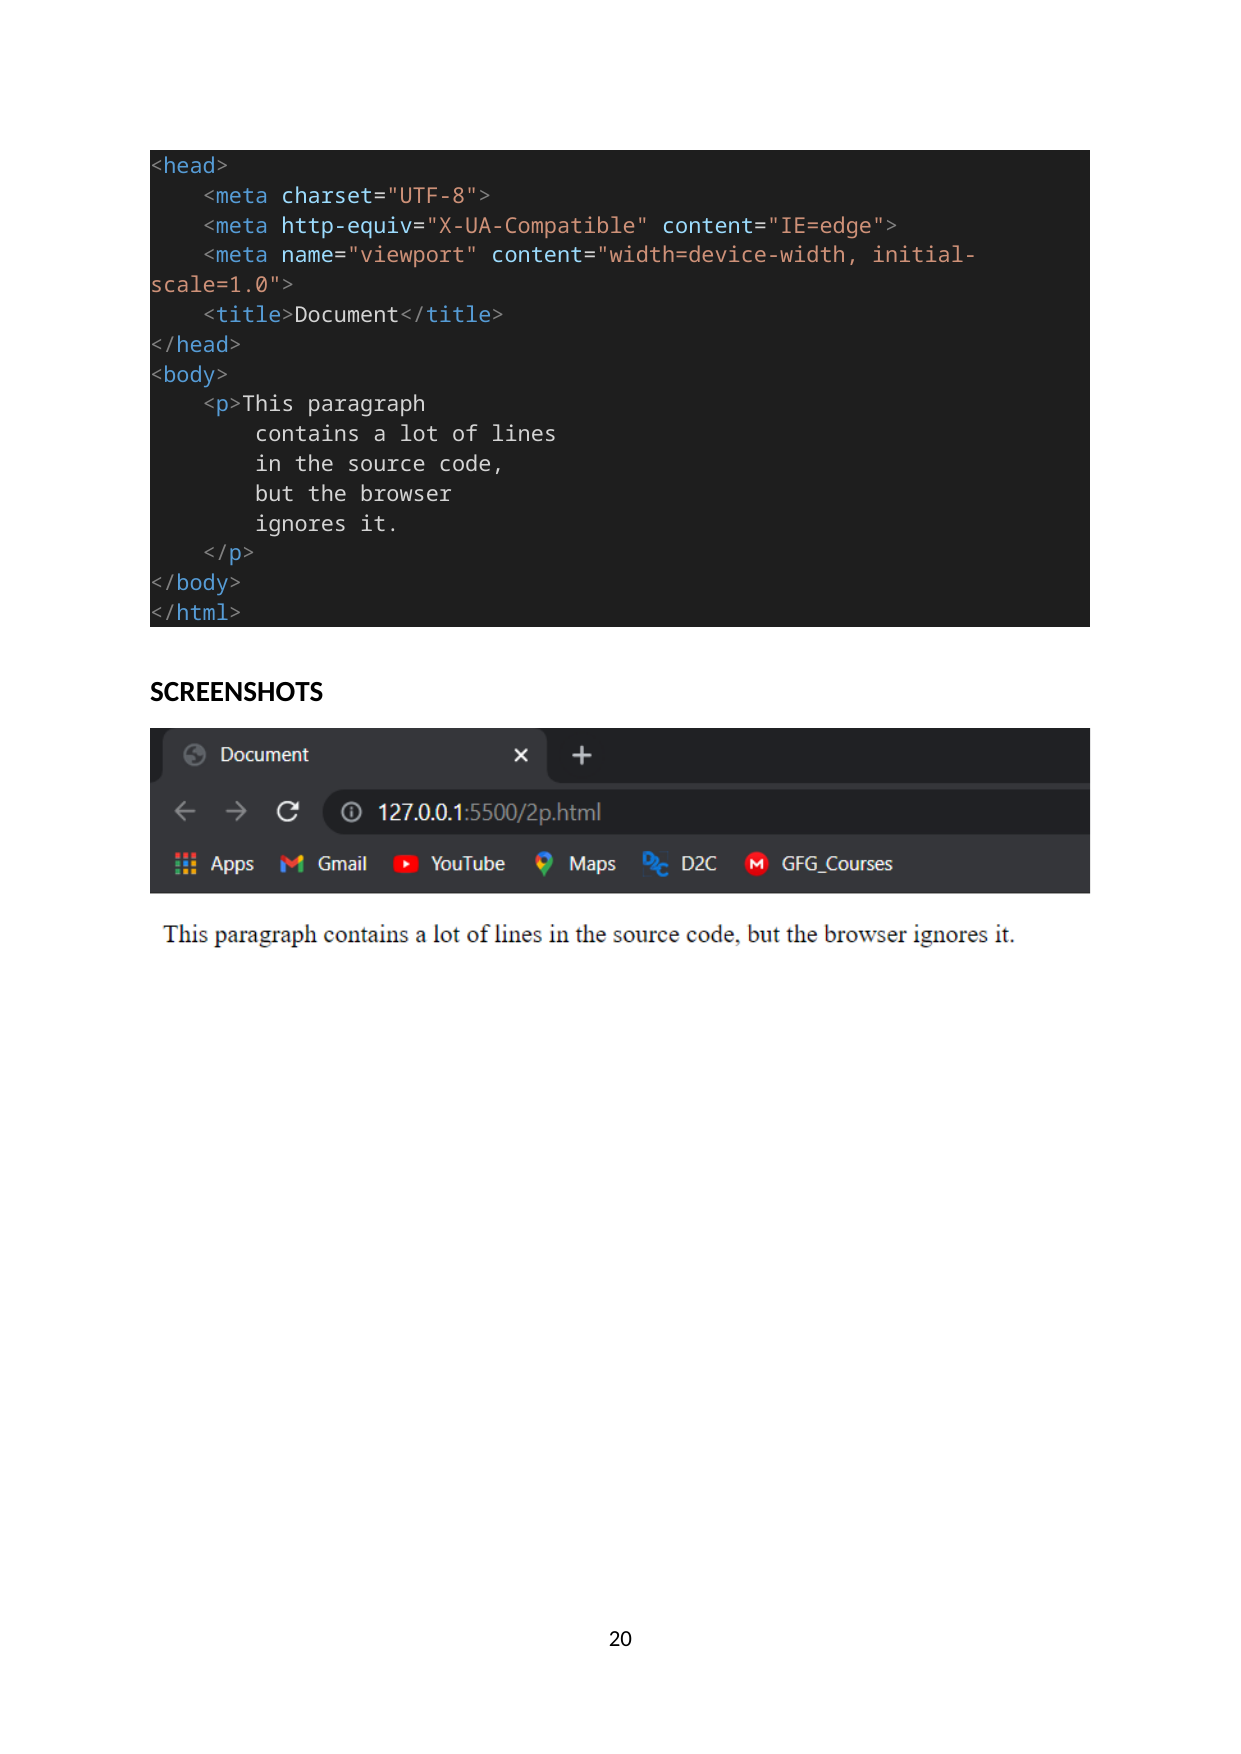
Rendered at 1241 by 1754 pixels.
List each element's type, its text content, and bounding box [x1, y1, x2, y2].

text </p> [150, 537, 1090, 567]
text in the source code, [150, 448, 1090, 478]
text </head> [150, 329, 1090, 358]
text <body> [150, 358, 1090, 388]
text <meta charset="UTF-8"> [150, 180, 1090, 209]
text <title>Document</title> [150, 299, 1090, 329]
text but the browser [150, 478, 1090, 507]
text <meta name="viewport" content="width=device-width, initial-scale=1.0"> [150, 239, 1090, 299]
text <head> [150, 150, 1090, 180]
picture [150, 728, 1091, 1063]
text <meta http-equiv="X-UA-Compatible" content="IE=edge"> [150, 209, 1090, 239]
text ignores it. [150, 507, 1090, 537]
text </html> [150, 597, 1090, 627]
text </body> [150, 567, 1090, 597]
text <p>This paragraph [150, 388, 1090, 418]
text SCREENSHOTS [150, 673, 1090, 709]
text contains a lot of lines [150, 418, 1090, 448]
